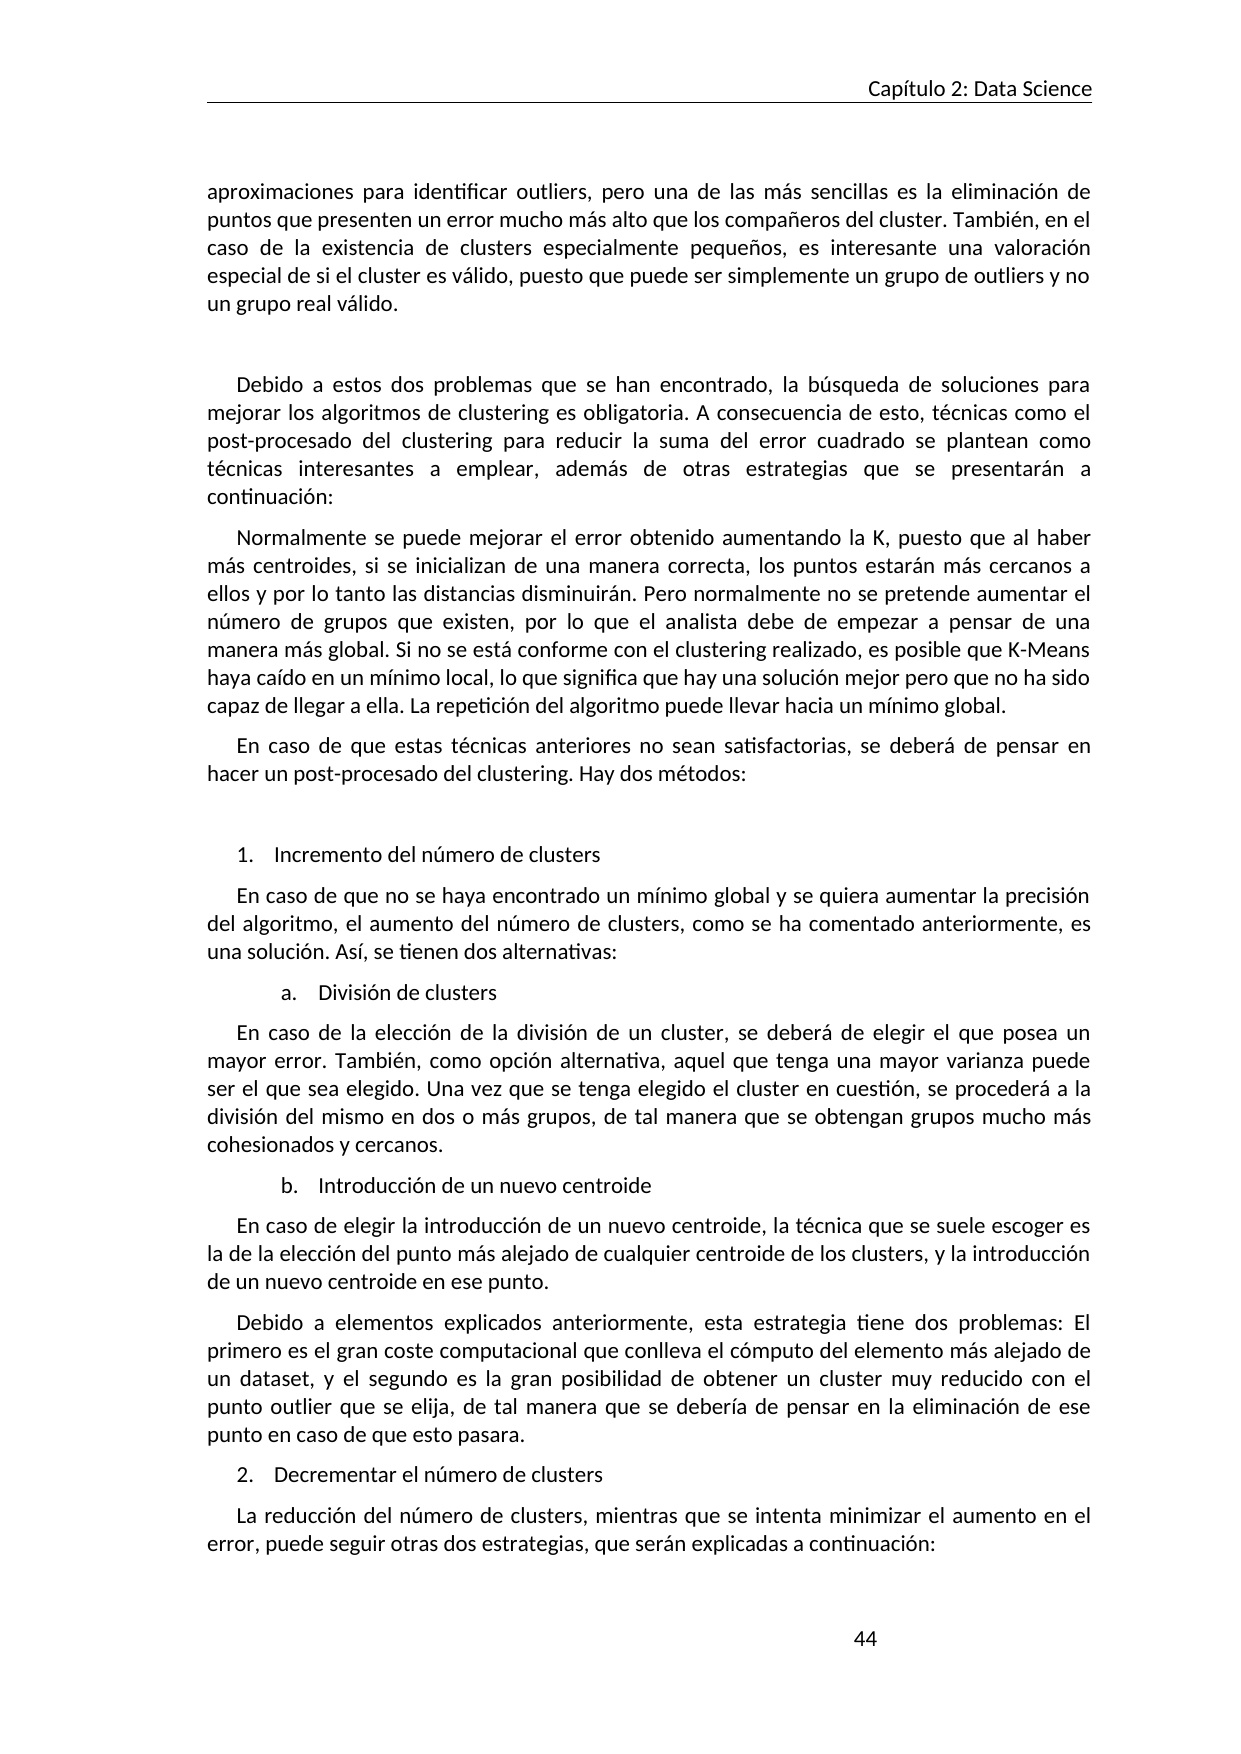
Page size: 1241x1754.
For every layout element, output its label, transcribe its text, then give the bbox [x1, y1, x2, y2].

list Decrementar el número de clusters [236, 1461, 1092, 1488]
text La reducción del número de clusters, mientras que se intenta minimizar el aumento en el error, puede seguir otras dos estrategias, que serán explicadas a continuación: [207, 1501, 1092, 1557]
text Debido a elementos explicados anteriormente, esta estrategia tiene dos problemas: El primero es el gran coste computacional que conlleva el cómputo del elemento más alejado de un dataset, y el segundo es la gran posibilidad de obtener un cluster muy reducido con el punto outlier que se elija, de tal manera que se debería de pensar en la eliminación de ese punto en caso de que esto pasara. [207, 1308, 1092, 1448]
text En caso de que no se haya encontrado un mínimo global y se quiera aumentar la precisión del algoritmo, el aumento del número de clusters, como se ha comentado anteriormente, es una solución. Así, se tienen dos alternativas: [207, 881, 1092, 965]
text En caso de que estas técnicas anteriores no sean satisfactorias, se deberá de pensar en hacer un post-procesado del clustering. Hay dos métodos: [207, 732, 1092, 788]
text En caso de elegir la introducción de un nuevo centroide, la técnica que se suele escoger es la de la elección del punto más alejado de cualquier centroide de los clusters, y la introducción de un nuevo centroide en ese punto. [207, 1211, 1092, 1295]
list División de clusters [281, 978, 1092, 1006]
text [207, 177, 1092, 317]
text Debido a estos dos problemas que se han encontrado, la búsqueda de soluciones para mejorar los algoritmos de clustering es obligatoria. A consecuencia de esto, técnicas como el post-procesado del clustering para reducir la suma del error cuadrado se plantean como técnicas interesantes a emplear, además de otras estrategias que se presentarán a continuación: [207, 370, 1092, 510]
text En caso de la elección de la división de un cluster, se deberá de elegir el que posea un mayor error. También, como opción alternativa, aquel que tenga una mayor varianza puede ser el que sea elegido. Una vez que se tenga elegido el cluster en cuestión, se procederá a la división del mismo en dos o más grupos, de tal manera que se obtengan grupos mucho más cohesionados y cercanos. [207, 1018, 1092, 1158]
text Normalmente se puede mejorar el error obtenido aumentando la K, puesto que al haber más centroides, si se inicializan de una manera correcta, los puntos estarán más cercanos a ellos y por lo tanto las distancias disminuirán. Pero normalmente no se pretende aumentar el número de grupos que existen, por lo que el analista debe de empezar a pensar de una manera más global. Si no se está conforme con el clustering realizado, es posible que K-Means haya caído en un mínimo local, lo que significa que hay una solución mejor pero que no ha sido capaz de llegar a ella. La repetición del algoritmo puede llevar hacia un mínimo global. [207, 523, 1092, 719]
list Introducción de un nuevo centroide [281, 1171, 1092, 1199]
list Incremento del número de clusters [236, 841, 1092, 869]
